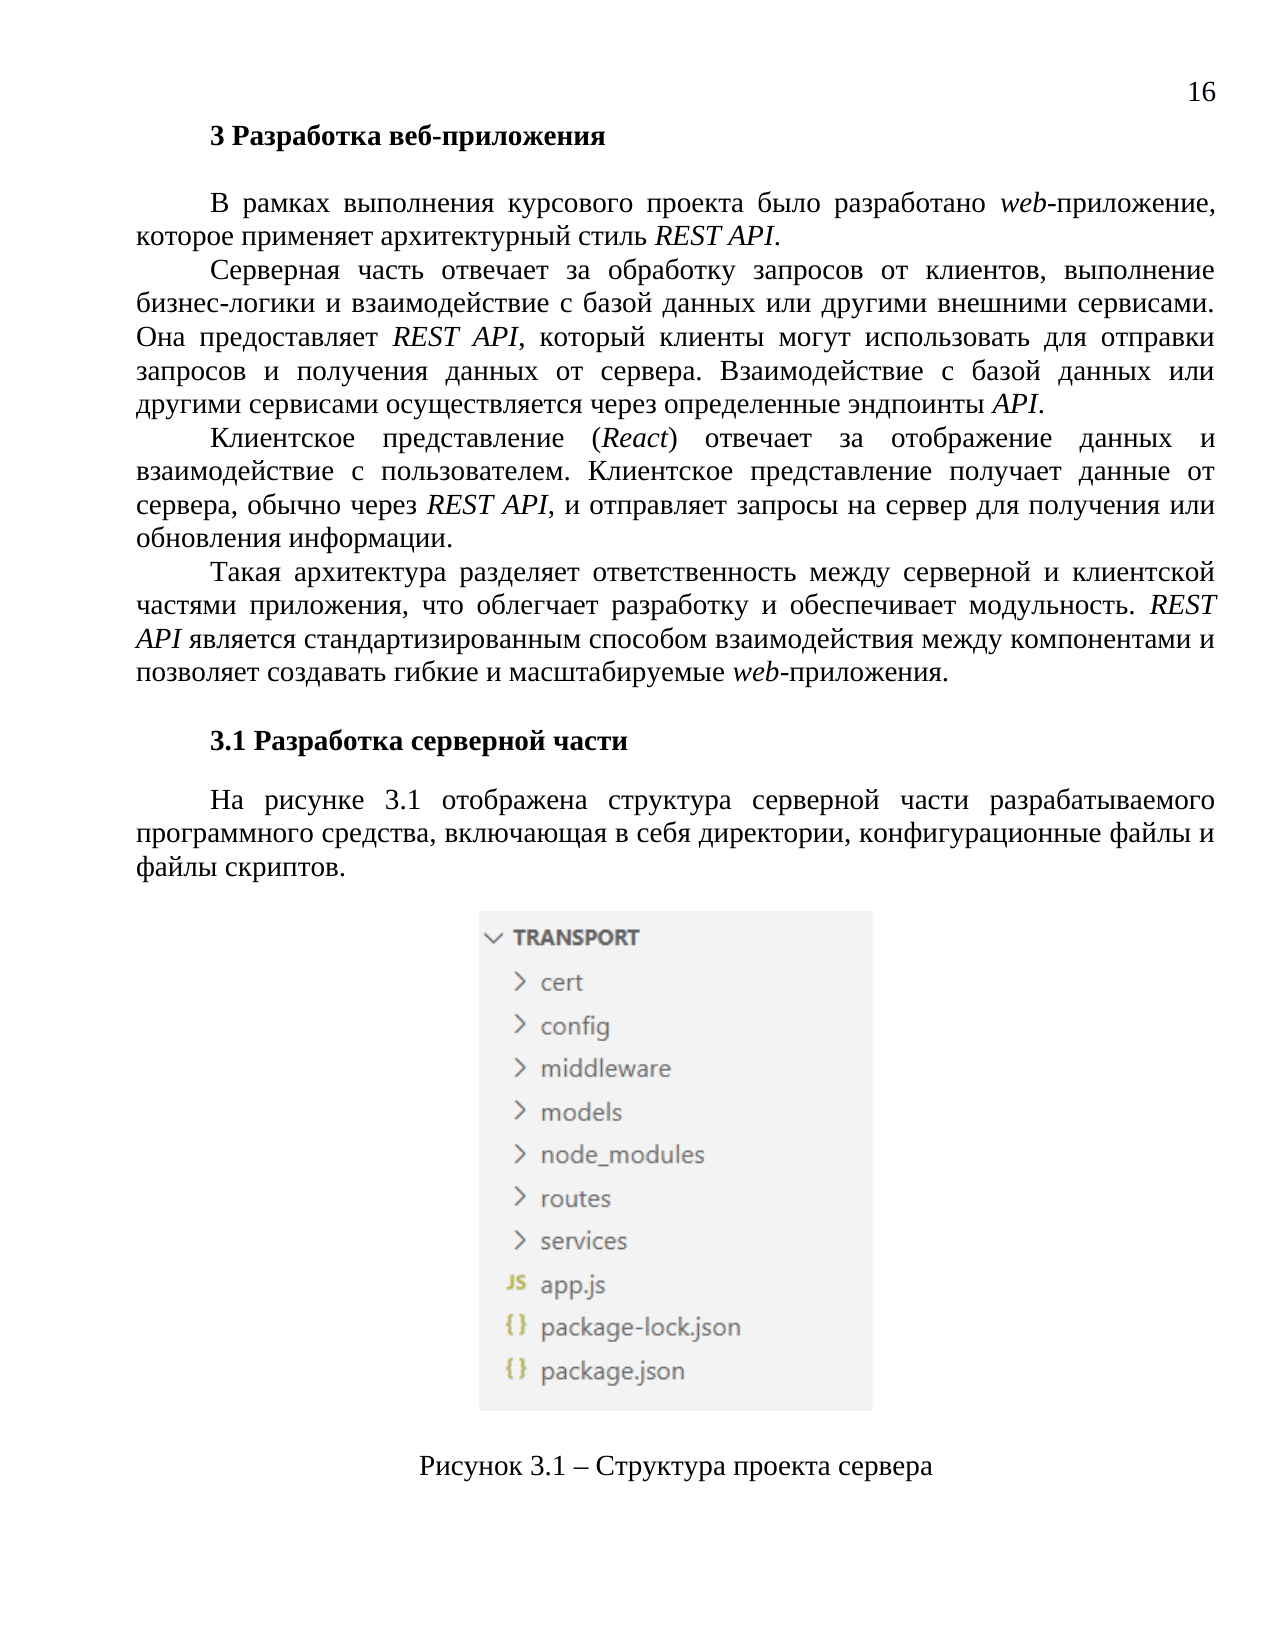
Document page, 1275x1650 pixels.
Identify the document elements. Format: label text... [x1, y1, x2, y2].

text В рамках выполнения курсового проекта было разработано web-приложение, которое применяет архитектурный стиль REST API. [136, 185, 1216, 252]
picture [479, 911, 873, 1411]
text Серверная часть отвечает за обработку запросов от клиентов, выполнение бизнес-логики и взаимодействие с базой данных или другими внешними сервисами. Она предоставляет REST API, который клиенты могут использовать для отправки запросов и получения данных от сервера. Взаимодействие с базой данных или другими сервисами осуществляется через определенные эндпоинты API. [136, 252, 1216, 420]
subtitle 3.1 Разработка серверной части [136, 723, 1216, 757]
text На рисунке 3.1 отображена структура серверной части разрабатываемого программного средства, включающая в себя директории, конфигурационные файлы и файлы скриптов. [136, 782, 1216, 883]
text Клиентское представление (React) отвечает за отображение данных и взаимодействие с пользователем. Клиентское представление получает данные от сервера, обычно через REST API, и отправляет запросы на сервер для получения или обновления информации. [136, 420, 1216, 554]
text Рисунок 3.1 – Структура проекта сервера [136, 1448, 1216, 1481]
title 3 Разработка веб-приложения [136, 118, 1216, 152]
text Такая архитектура разделяет ответственность между серверной и клиентской частями приложения, что облегчает разработку и обеспечивает модульность. REST API является стандартизированным способом взаимодействия между компонентами и позволяет создавать гибкие и масштабируемые web-приложения. [136, 554, 1216, 688]
